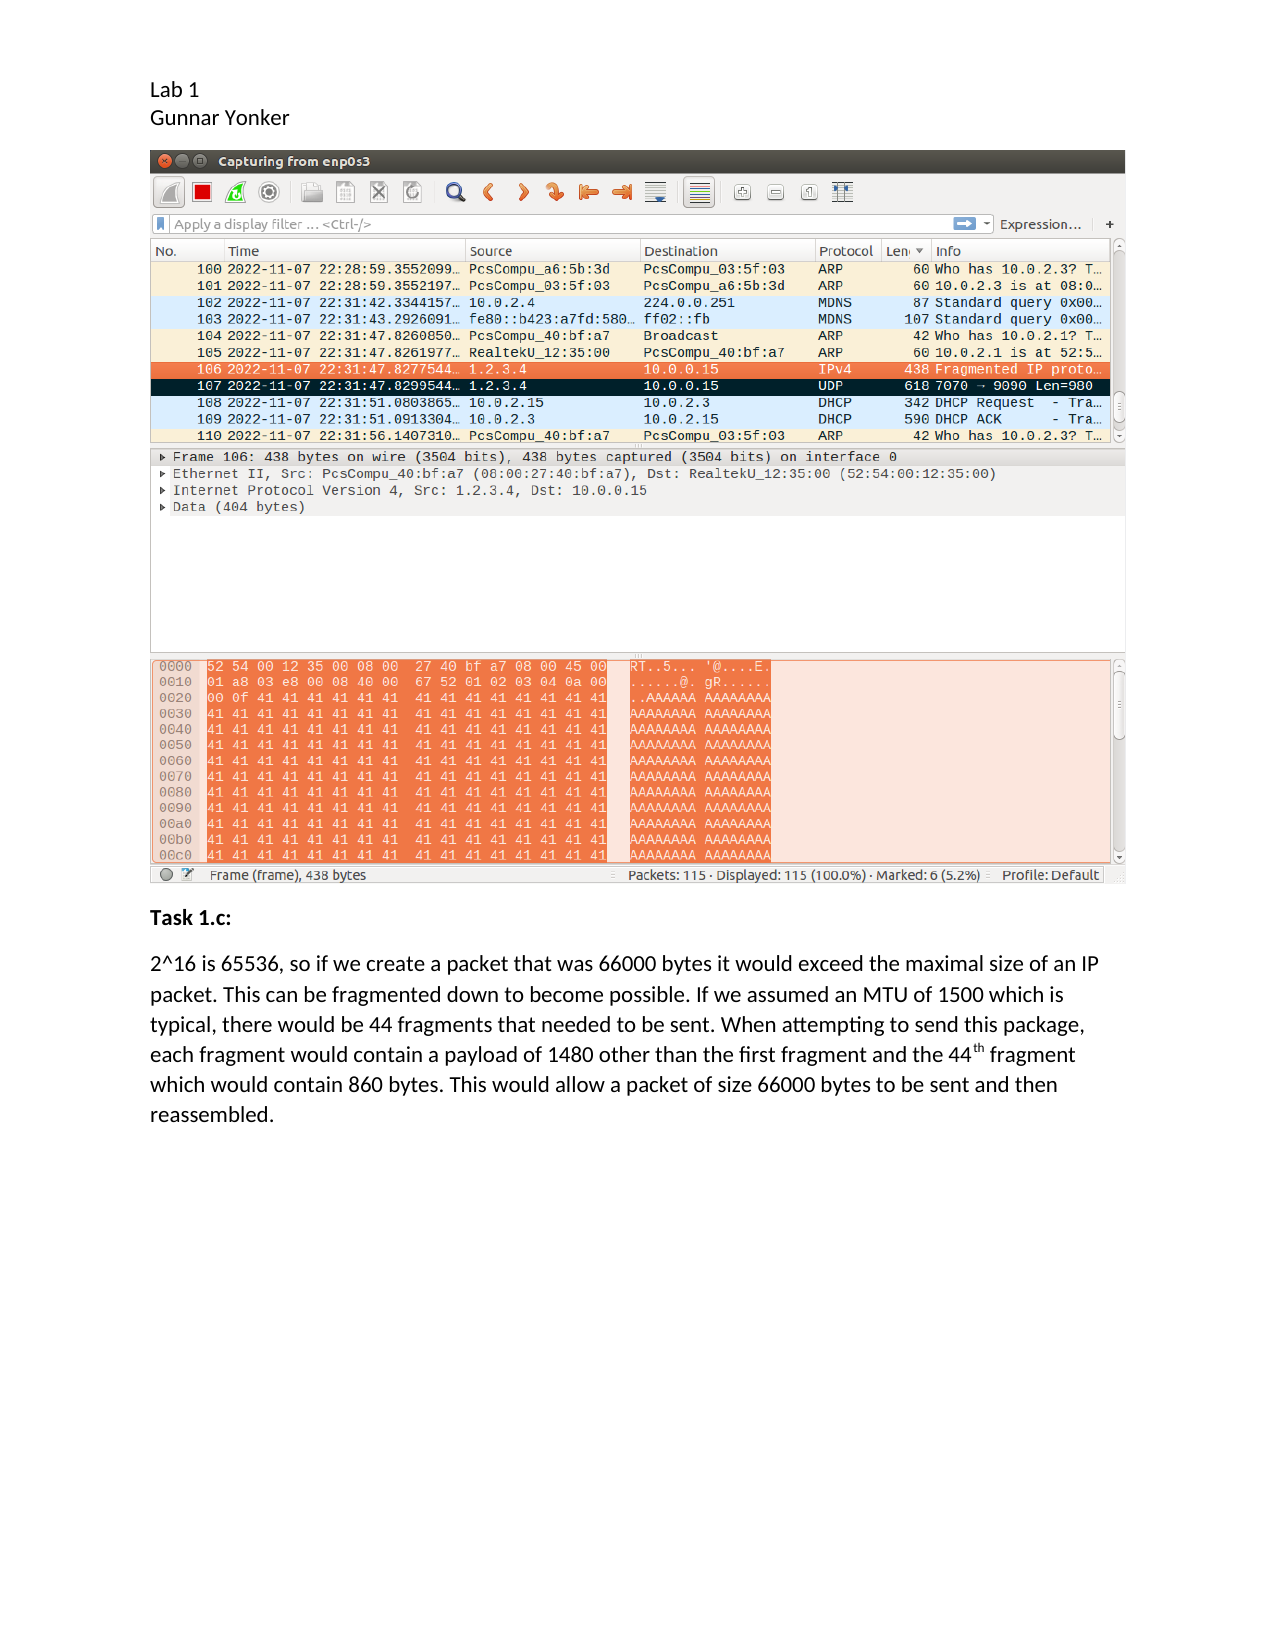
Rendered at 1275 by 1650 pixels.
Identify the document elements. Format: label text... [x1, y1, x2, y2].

text 2^16 is 65536, so if we create a packet that was 66000 bytes it would exceed the maximal size of an IP packet. This can be fragmented down to become possible. If we assumed an MTU of 1500 which is typical, there would be 44 fragments that needed to be sent. When attempting to send this package, each fragment would contain a payload of 1480 other than the first fragment and the 44th fragment which would contain 860 bytes. This would allow a packet of size 66000 bytes to be sent and then reassembled. [150, 949, 1125, 1128]
picture [150, 150, 1125, 884]
text Task 1.c: [150, 903, 1125, 931]
